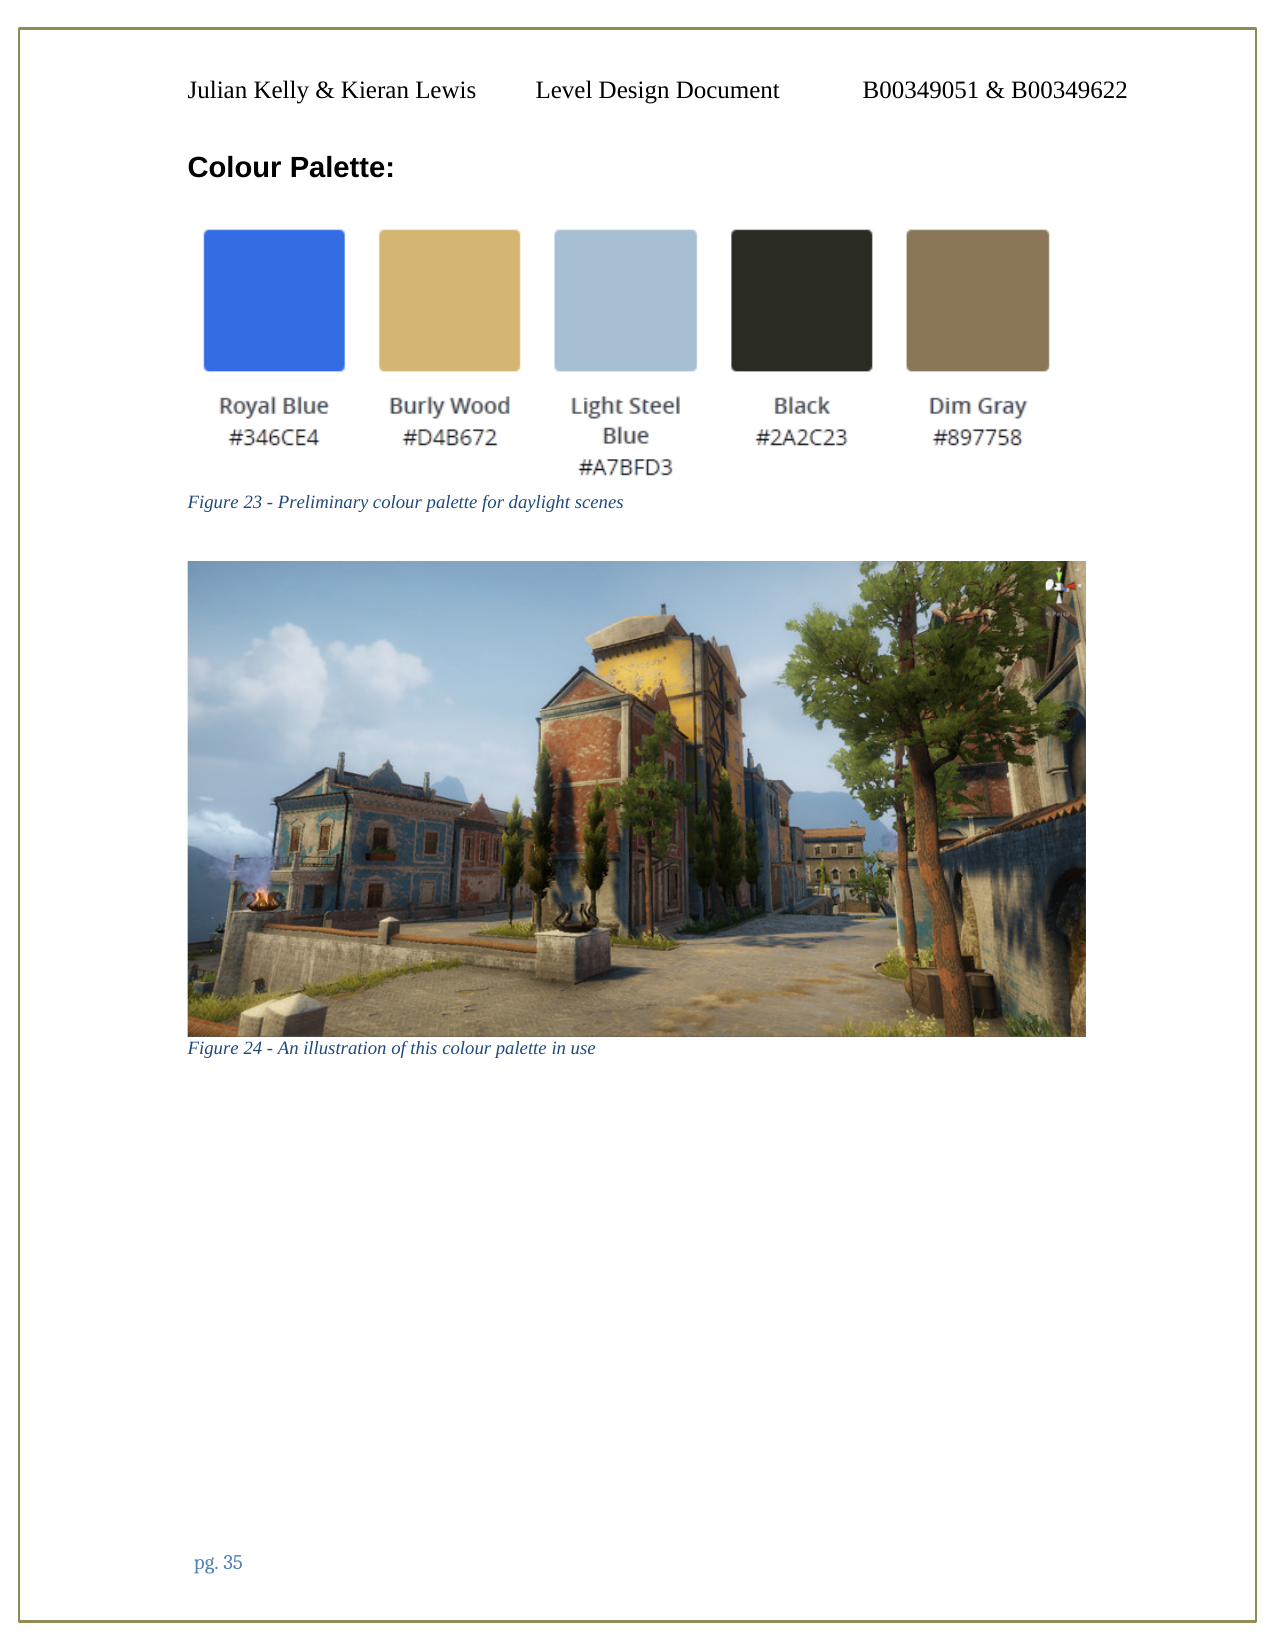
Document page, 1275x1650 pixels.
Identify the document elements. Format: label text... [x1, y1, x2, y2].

text Colour Palette: [187, 150, 1087, 183]
picture [187, 561, 1086, 1037]
picture [187, 217, 1064, 491]
text Figure 23 - Preliminary colour palette for daylight scenes [187, 491, 1087, 512]
text Figure 24 - An illustration of this colour palette in use [187, 1037, 1087, 1058]
